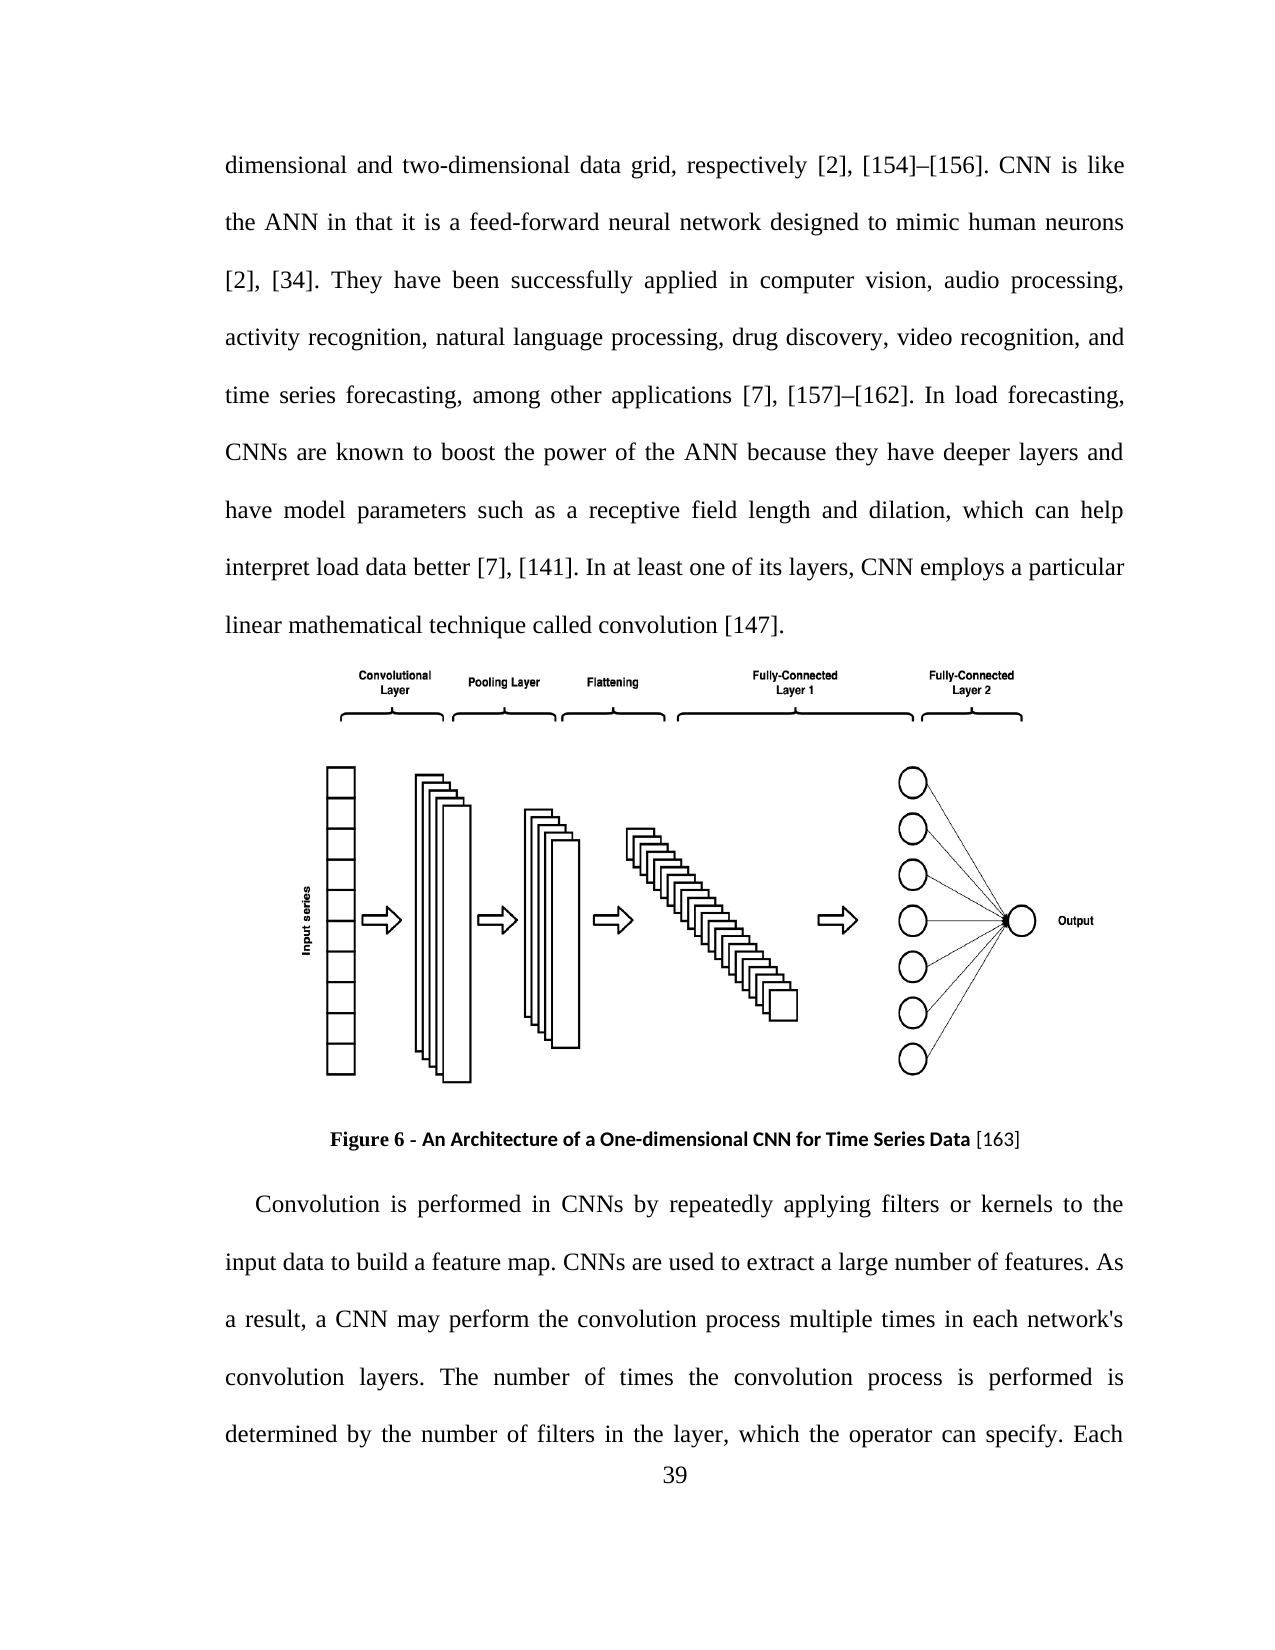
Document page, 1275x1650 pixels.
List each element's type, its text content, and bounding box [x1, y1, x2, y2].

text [225, 1189, 1125, 1448]
picture [300, 667, 1096, 1085]
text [225, 150, 1125, 639]
